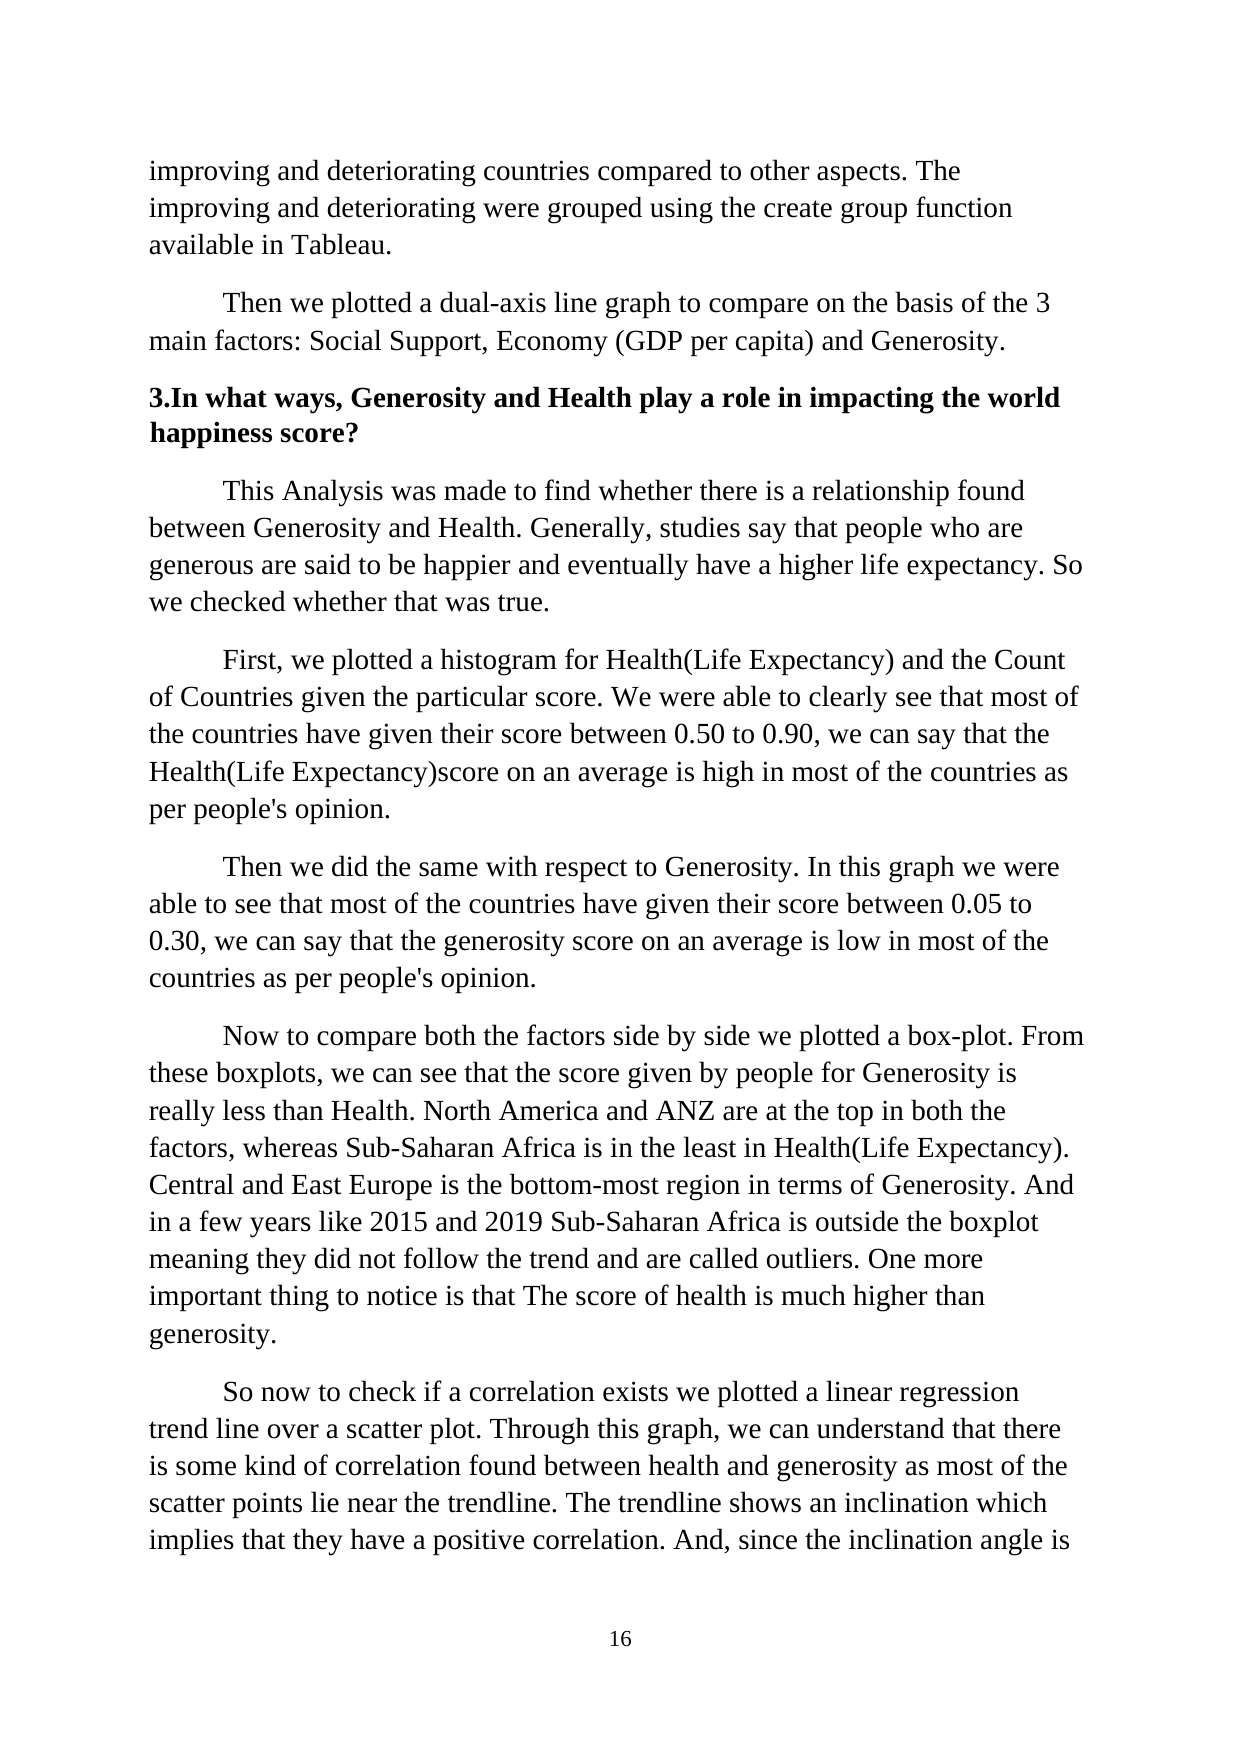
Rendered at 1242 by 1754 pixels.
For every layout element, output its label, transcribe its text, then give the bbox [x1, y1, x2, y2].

text 3.In what ways, Generosity and Health play a role in impacting the world happiness score? [148, 381, 1088, 448]
text Then we did the same with respect to Generosity. In this graph we were able to see that most of the countries have given their score between 0.05 to 0.30, we can say that the generosity score on an average is low in most of the countries as per people's opinion. [148, 849, 1085, 994]
text This Analysis was made to find whether there is a relationship found between Generosity and Health. Generally, studies say that people who are generous are said to be happier and eventually have a higher life expectancy. So we checked whether that was true. [148, 473, 1085, 618]
text First, we plotted a histogram for Health(Life Expectancy) and the Count of Countries given the particular score. We were able to clearly see that most of the countries have given their score between 0.50 to 0.90, we can say that the Health(Life Expectancy)score on an average is high in most of the countries as per people's opinion. [148, 642, 1085, 824]
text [148, 1374, 1085, 1556]
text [148, 153, 1085, 261]
text Then we plotted a dual-axis line graph to compare on the basis of the 3 main factors: Social Support, Economy (GDP per capita) and Generosity. [148, 285, 1085, 356]
text Now to compare both the factors side by side we plotted a box-plot. From these boxplots, we can see that the score given by people for Generosity is really less than Health. North America and ANZ are at the top in both the factors, whereas Sub-Saharan Africa is in the least in Health(Life Expectancy). Central and East Europe is the bottom-most region in terms of Generosity. And in a few years like 2015 and 2019 Sub-Saharan Africa is outside the boxplot meaning they did not follow the trend and are called outliers. One more important thing to notice is that The score of health is much higher than generosity. [148, 1018, 1085, 1349]
